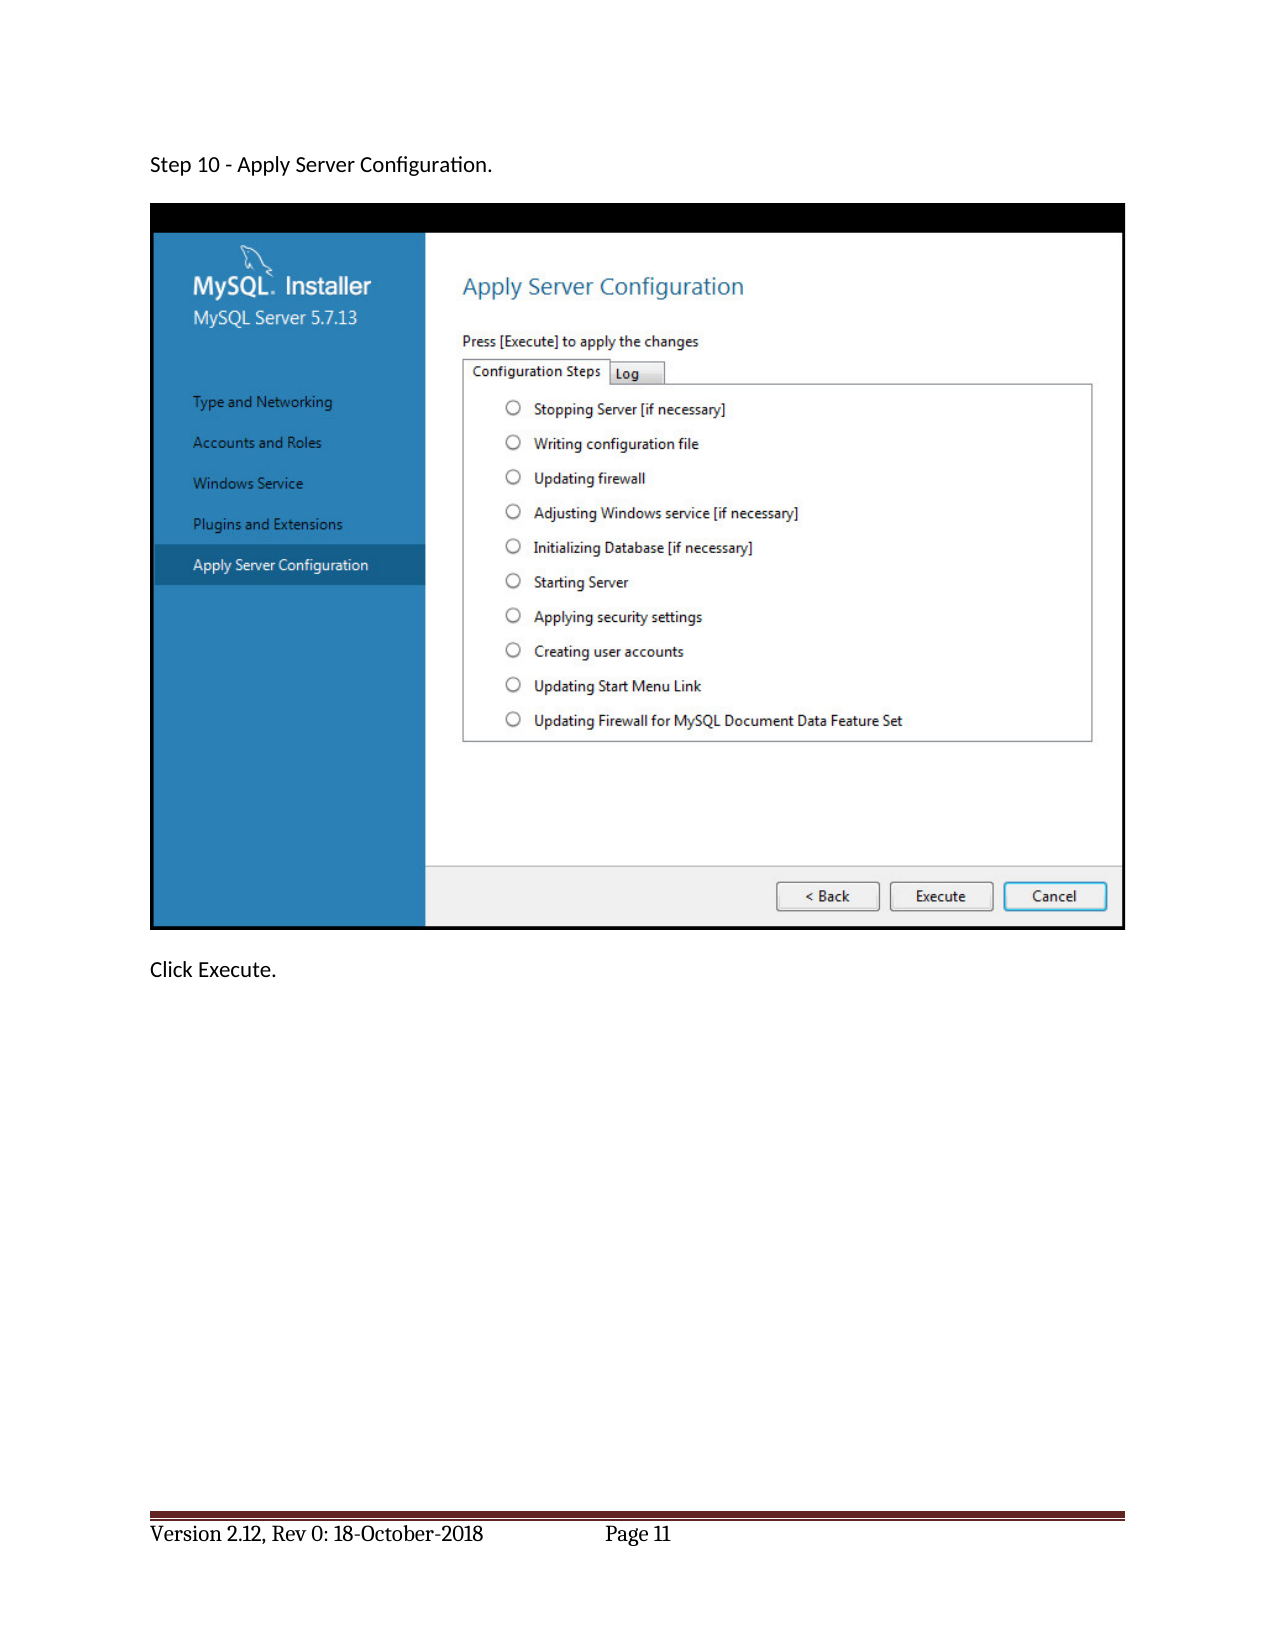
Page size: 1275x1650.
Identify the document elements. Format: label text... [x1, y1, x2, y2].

text Step 10 - Apply Server Configuration. [150, 150, 1125, 178]
text Click Execute. [150, 955, 1125, 983]
picture [150, 203, 1125, 930]
